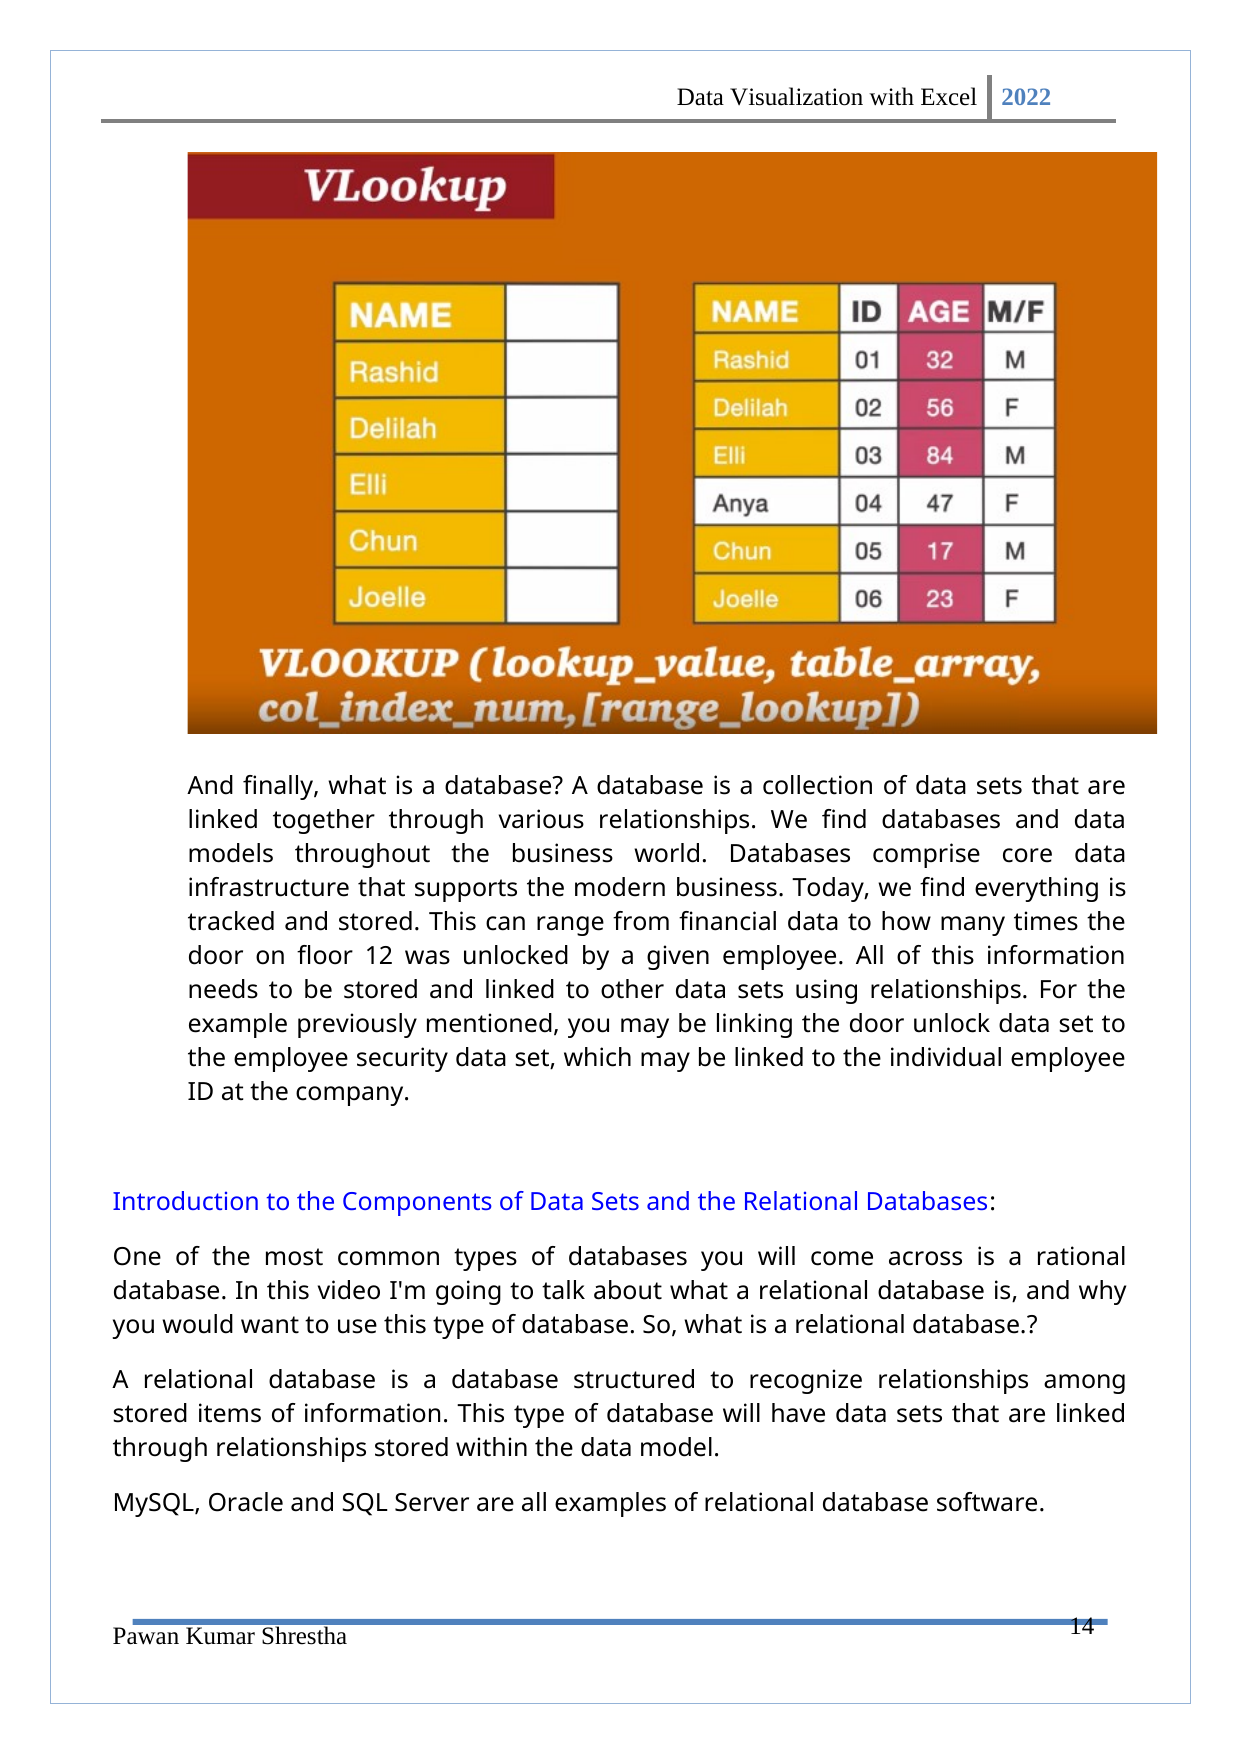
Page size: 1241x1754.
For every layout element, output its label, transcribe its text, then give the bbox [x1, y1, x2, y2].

picture [187, 152, 1158, 734]
text One of the most common types of databases you will come across is a rational database. In this video I'm going to talk about what a relational database is, and why you would want to use this type of database. So, what is a relational database.? [112, 1239, 1128, 1341]
text A relational database is a database structured to recognize relationships among stored items of information. This type of database will have data sets that are linked through relationships stored within the data model. [112, 1362, 1128, 1464]
list And finally, what is a database? A database is a collection of data sets that are linked together through various relationships. We find databases and data models throughout the business world. Databases comprise core data infrastructure that supports the modern business. Today, we find everything is tracked and stored. This can range from financial data to how many times the door on floor 12 was unlocked by a given employee. All of this information needs to be stored and linked to other data sets using relationships. For the example previously mentioned, you may be linking the door unlock data set to the employee security data set, which may be linked to the individual employee ID at the company. [187, 767, 1128, 1108]
text MySQL, Oracle and SQL Server are all examples of relational database software. [112, 1485, 1128, 1519]
text Introduction to the Components of Data Sets and the Relational Databases: [112, 1184, 1128, 1218]
